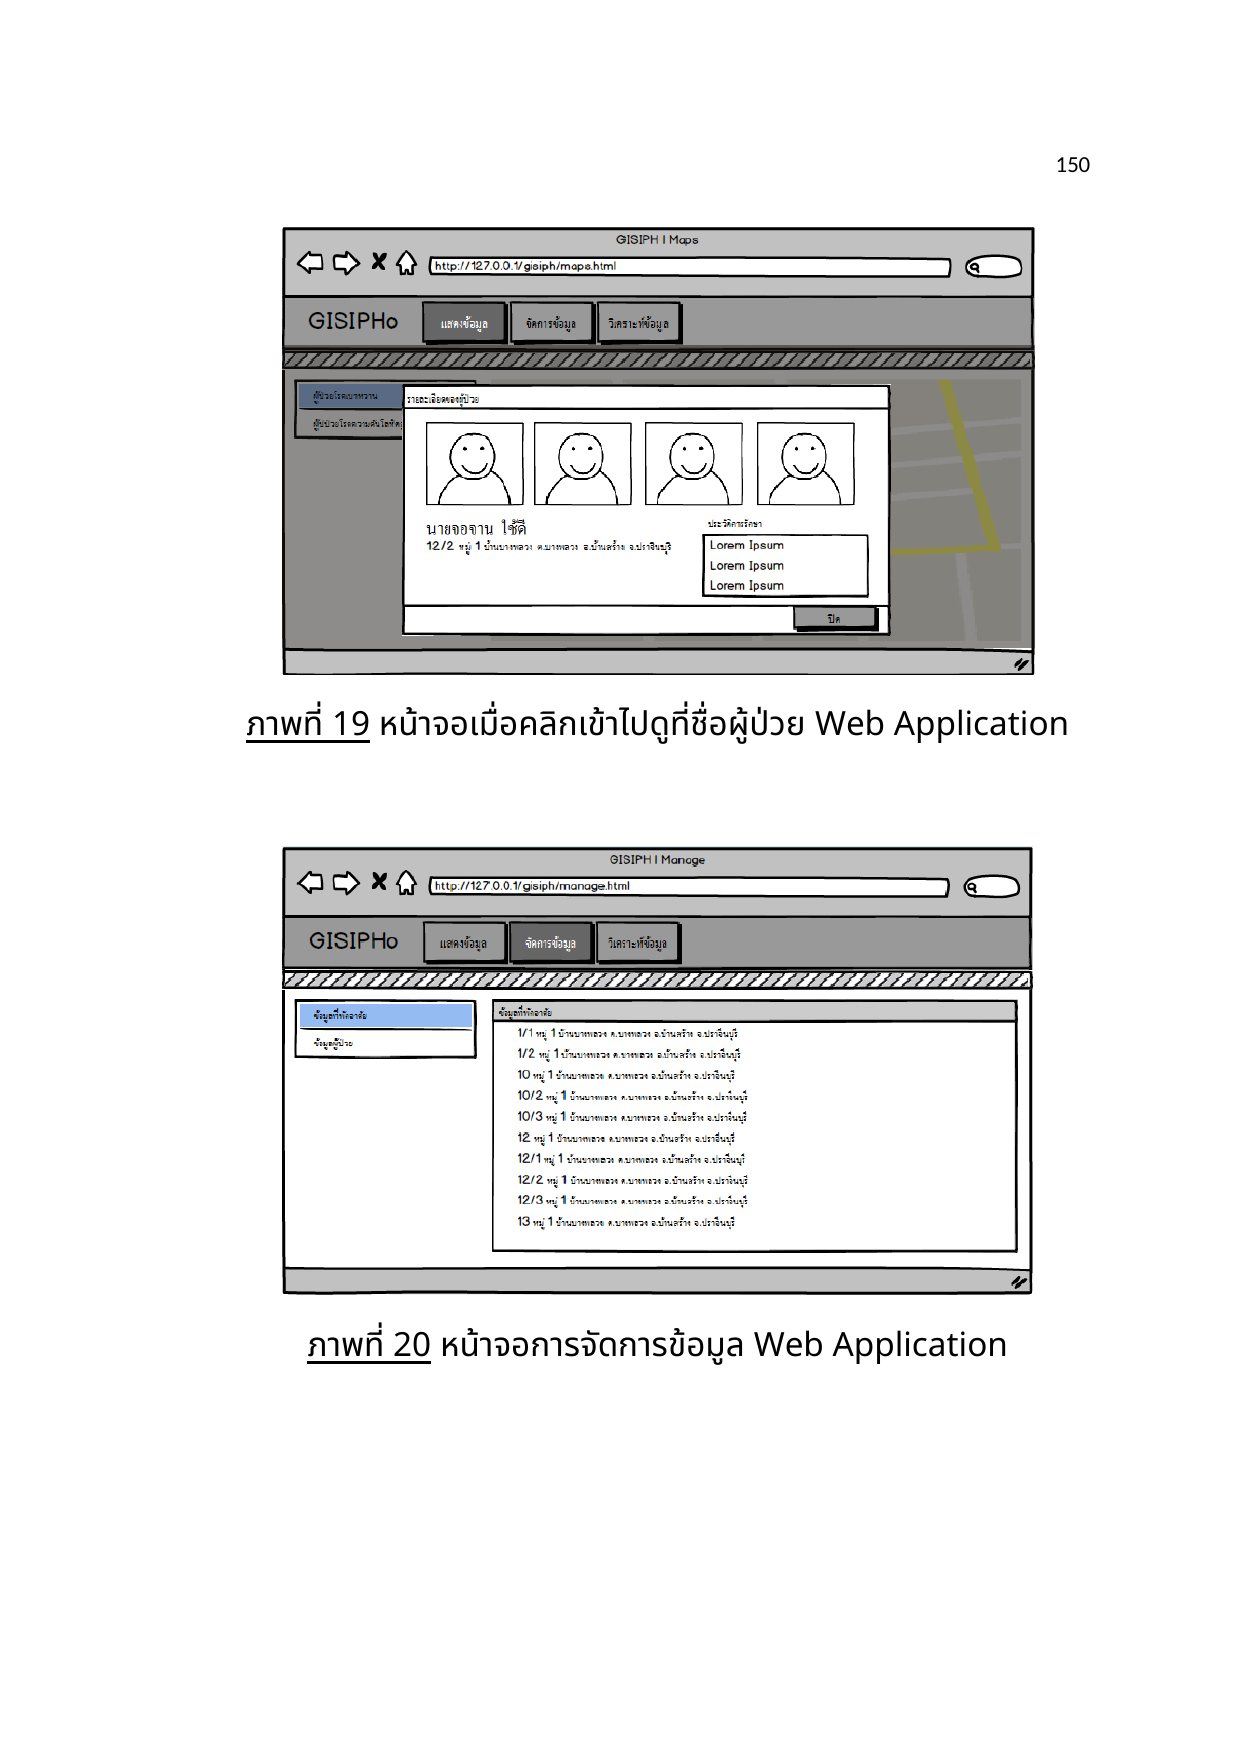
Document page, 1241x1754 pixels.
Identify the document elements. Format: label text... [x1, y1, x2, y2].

picture [281, 846, 1034, 1296]
text ภาพที่ 19 หน้าจอเมื่อคลิกเข้าไปดูที่ชื่อผู้ป่วย Web Application [225, 700, 1090, 751]
picture [280, 225, 1035, 675]
text ภาพที่ 20 หน้าจอการจัดการข้อมูล Web Application [225, 1321, 1090, 1372]
